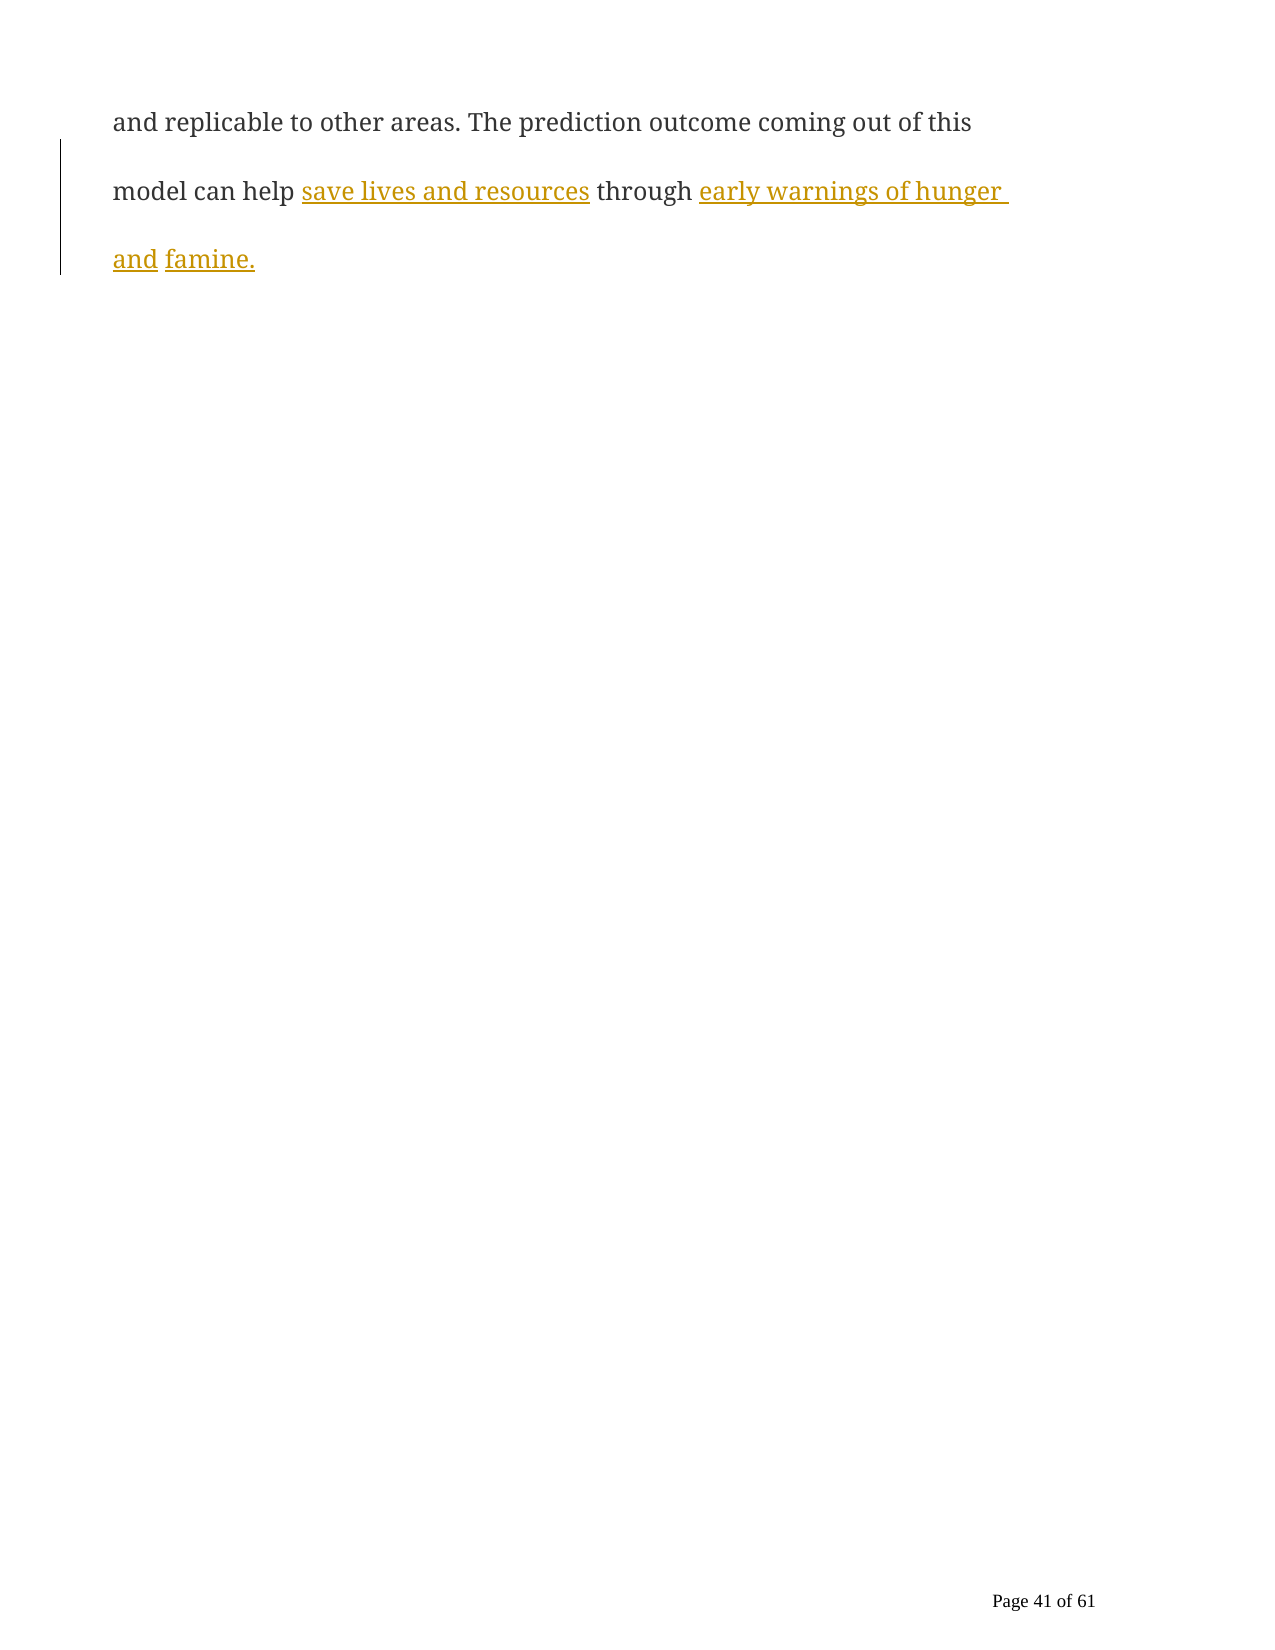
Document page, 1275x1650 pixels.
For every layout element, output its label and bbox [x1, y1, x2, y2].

text [112, 105, 1050, 275]
